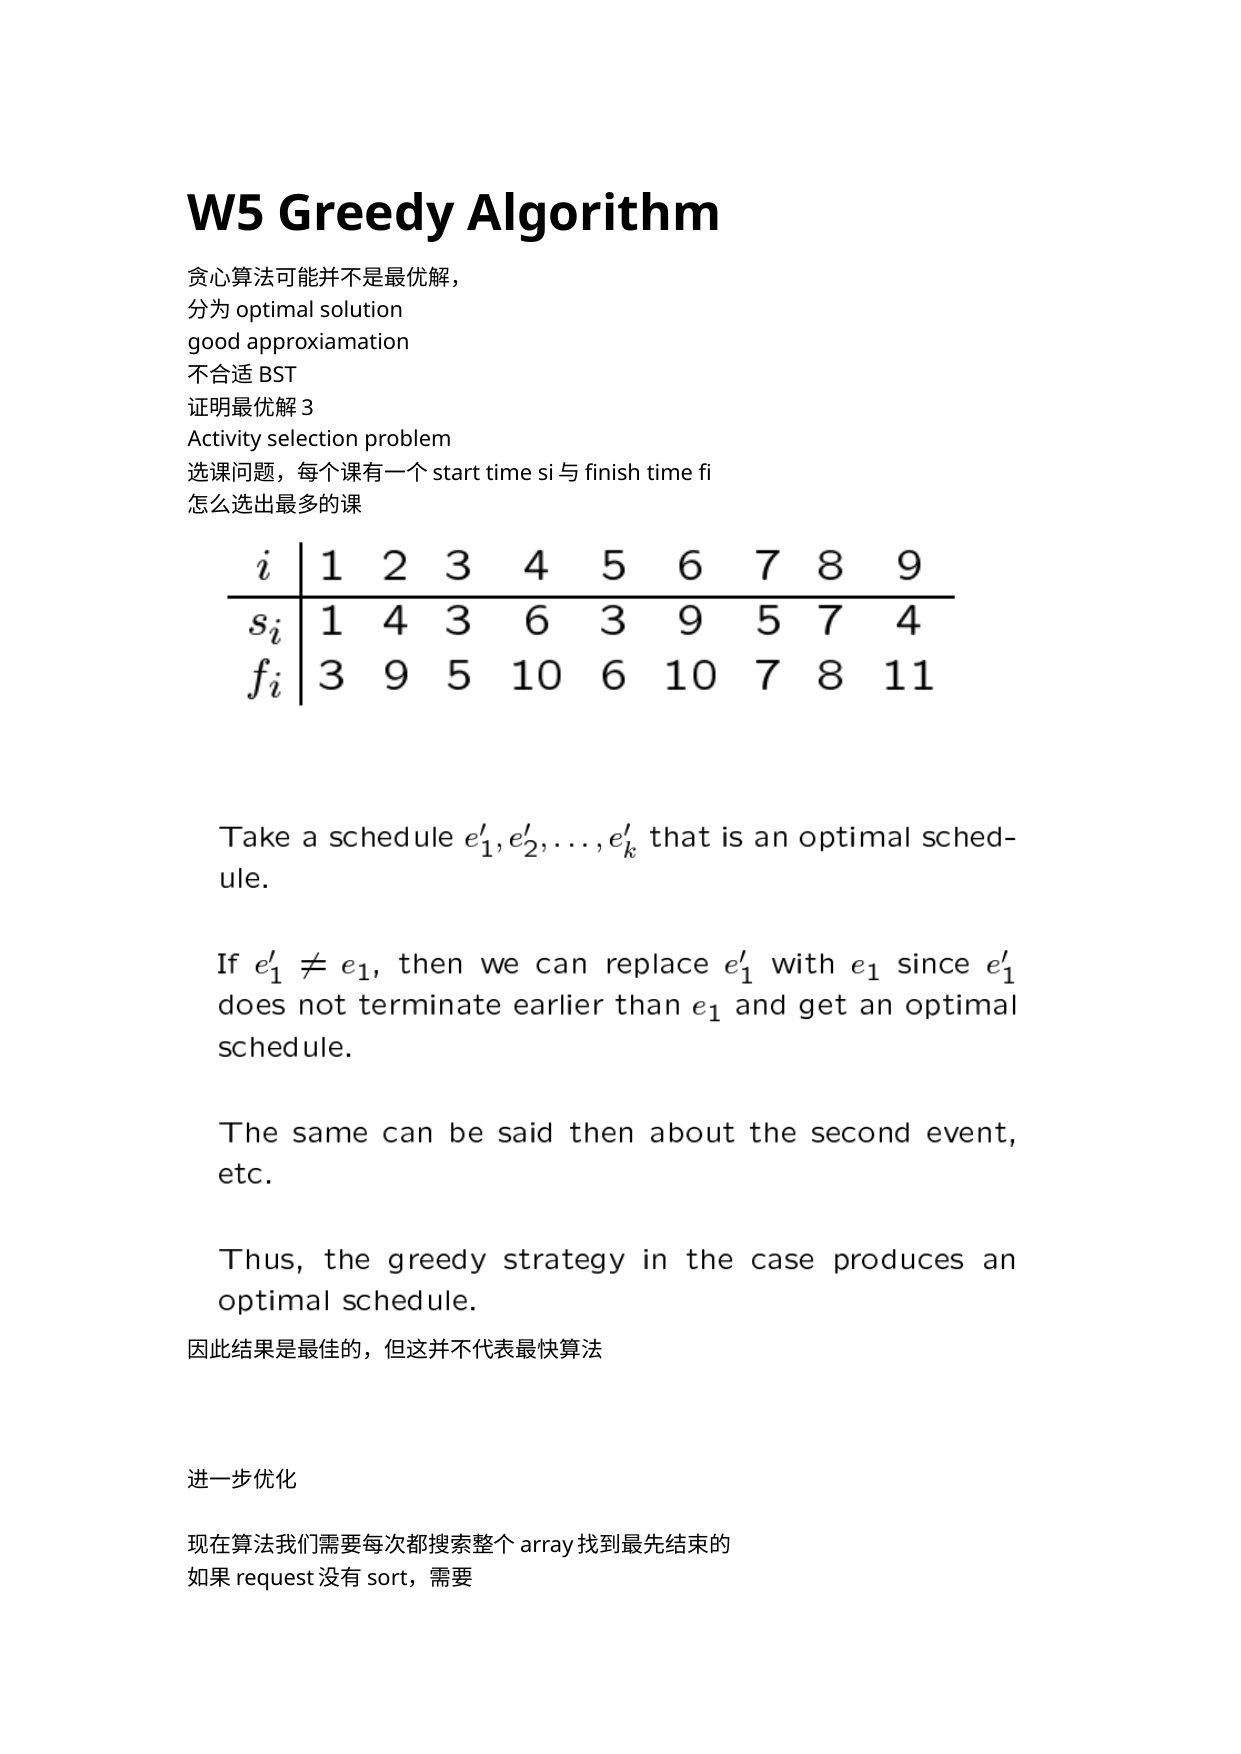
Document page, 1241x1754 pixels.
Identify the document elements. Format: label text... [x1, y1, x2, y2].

text 贪心算法可能并不是最优解， [187, 259, 1053, 292]
text 选课问题，每个课有一个start time si与finish time fi [187, 454, 1053, 487]
text 进一步优化 [187, 1462, 1053, 1494]
text 证明最优解3 [187, 389, 1053, 422]
picture [187, 519, 1002, 723]
text 现在算法我们需要每次都搜索整个array找到最先结束的 [187, 1527, 1053, 1559]
text W5 Greedy Algorithm [187, 162, 1053, 259]
text 如果request没有sort，需要 [187, 1559, 1053, 1592]
text good approxiamation [187, 324, 1053, 357]
text 分为optimal solution [187, 292, 1053, 324]
text 因此结果是最佳的，但这并不代表最快算法 [187, 1332, 1053, 1364]
text Activity selection problem [187, 422, 1053, 454]
picture [187, 779, 1053, 1327]
text 不合适 BST [187, 357, 1053, 389]
text 怎么选出最多的课 [187, 487, 1053, 519]
